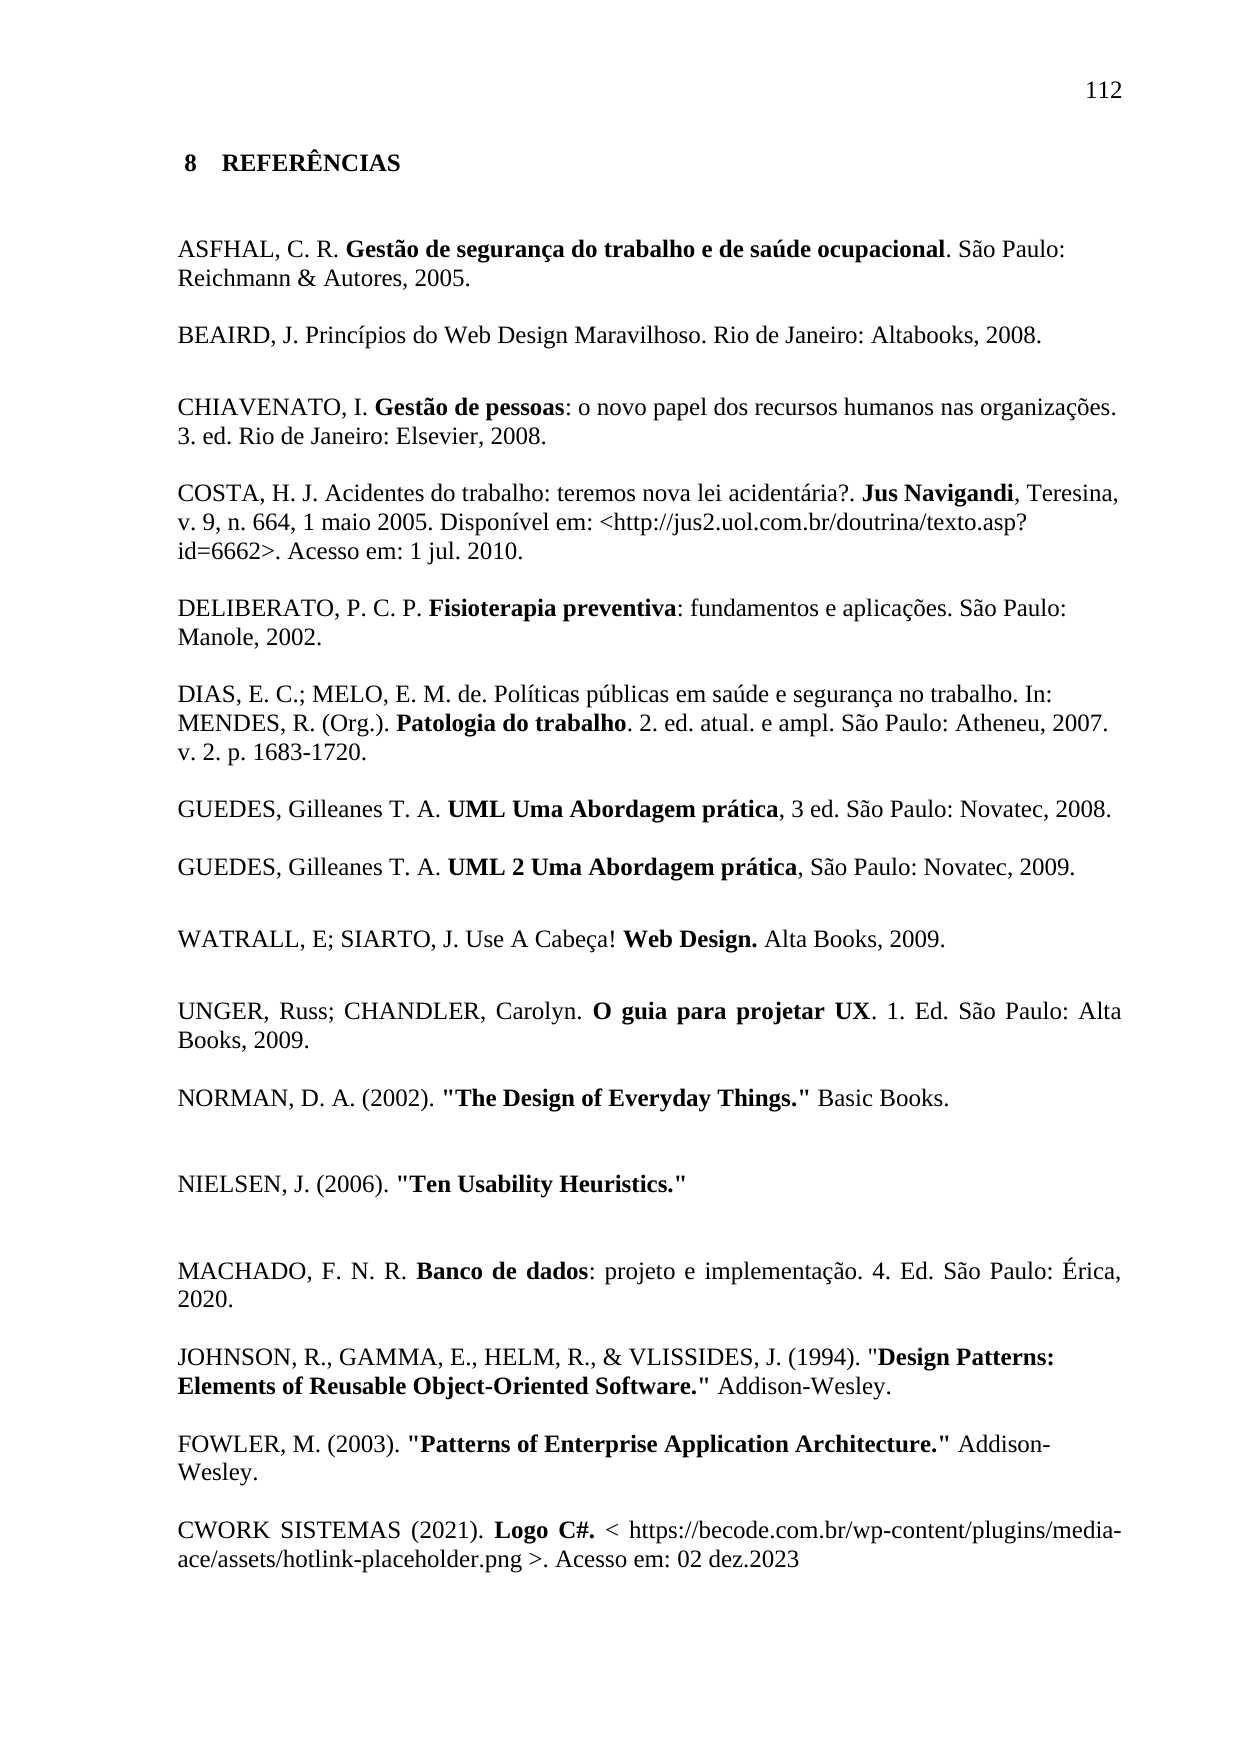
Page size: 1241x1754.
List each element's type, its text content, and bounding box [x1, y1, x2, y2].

text WATRALL, E; SIARTO, J. Use A Cabeça! Web Design. Alta Books, 2009. [177, 924, 1122, 953]
text DIAS, E. C.; MELO, E. M. de. Políticas públicas em saúde e segurança no trabalho. In: MENDES, R. (Org.). Patologia do trabalho. 2. ed. atual. e ampl. São Paulo: Atheneu, 2007. v. 2. p. 1683-1720. [177, 679, 1122, 766]
text GUEDES, Gilleanes T. A. UML 2 Uma Abordagem prática, São Paulo: Novatec, 2009. [177, 852, 1122, 881]
subtitle REFERÊNCIAS [184, 148, 1122, 176]
text GUEDES, Gilleanes T. A. UML Uma Abordagem prática, 3 ed. São Paulo: Novatec, 2008. [177, 794, 1122, 823]
text JOHNSON, R., GAMMA, E., HELM, R., & VLISSIDES, J. (1994). "Design Patterns: Elements of Reusable Object-Oriented Software." Addison-Wesley. [177, 1342, 1122, 1400]
text NIELSEN, J. (2006). "Ten Usability Heuristics." [177, 1169, 1122, 1198]
text MACHADO, F. N. R. Banco de dados: projeto e implementação. 4. Ed. São Paulo: Érica, 2020. [177, 1256, 1122, 1313]
text ASFHAL, C. R. Gestão de segurança do trabalho e de saúde ocupacional. São Paulo: Reichmann & Autores, 2005. [177, 234, 1122, 291]
text COSTA, H. J. Acidentes do trabalho: teremos nova lei acidentária?. Jus Navigandi, Teresina, v. 9, n. 664, 1 maio 2005. Disponível em: <http://jus2.uol.com.br/doutrina/texto.asp?id=6662>. Acesso em: 1 jul. 2010. [177, 478, 1122, 564]
text DELIBERATO, P. C. P. Fisioterapia preventiva: fundamentos e aplicações. São Paulo: Manole, 2002. [177, 593, 1122, 651]
text NORMAN, D. A. (2002). "The Design of Everyday Things." Basic Books. [177, 1083, 1122, 1112]
text CHIAVENATO, I. Gestão de pessoas: o novo papel dos recursos humanos nas organizações. 3. ed. Rio de Janeiro: Elsevier, 2008. [177, 392, 1122, 449]
text UNGER, Russ; CHANDLER, Carolyn. O guia para projetar UX. 1. Ed. São Paulo: Alta Books, 2009. [177, 996, 1122, 1054]
text FOWLER, M. (2003). "Patterns of Enterprise Application Architecture." Addison-Wesley. [177, 1429, 1122, 1486]
text BEAIRD, J. Princípios do Web Design Maravilhoso. Rio de Janeiro: Altabooks, 2008. [177, 320, 1122, 349]
text CWORK SISTEMAS (2021). Logo C#. < https://becode.com.br/wp-content/plugins/media-ace/assets/hotlink-placeholder.png >. Acesso em: 02 dez.2023 [177, 1515, 1122, 1572]
